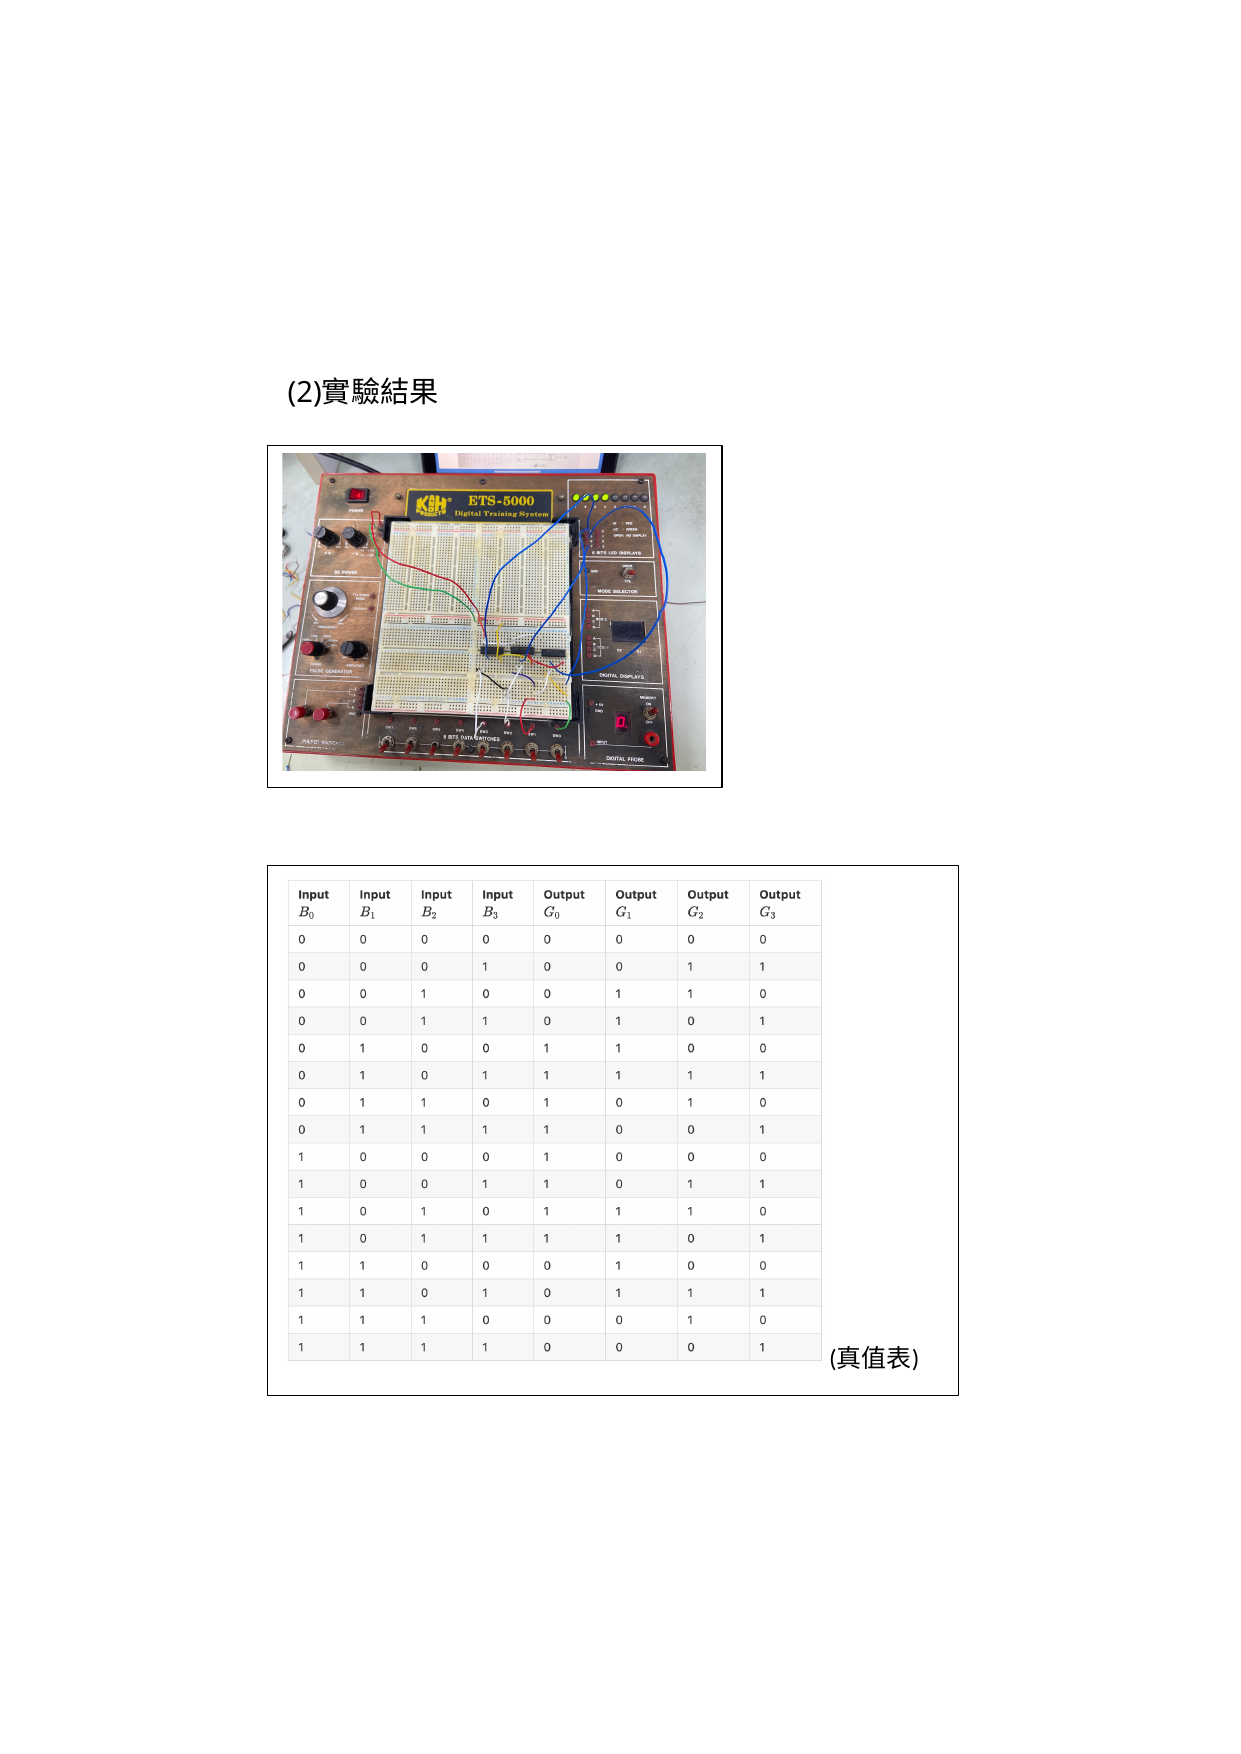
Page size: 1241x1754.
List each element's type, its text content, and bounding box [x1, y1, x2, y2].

text (2)實驗結果 [237, 352, 1053, 427]
picture [282, 872, 829, 1368]
picture [282, 453, 706, 771]
